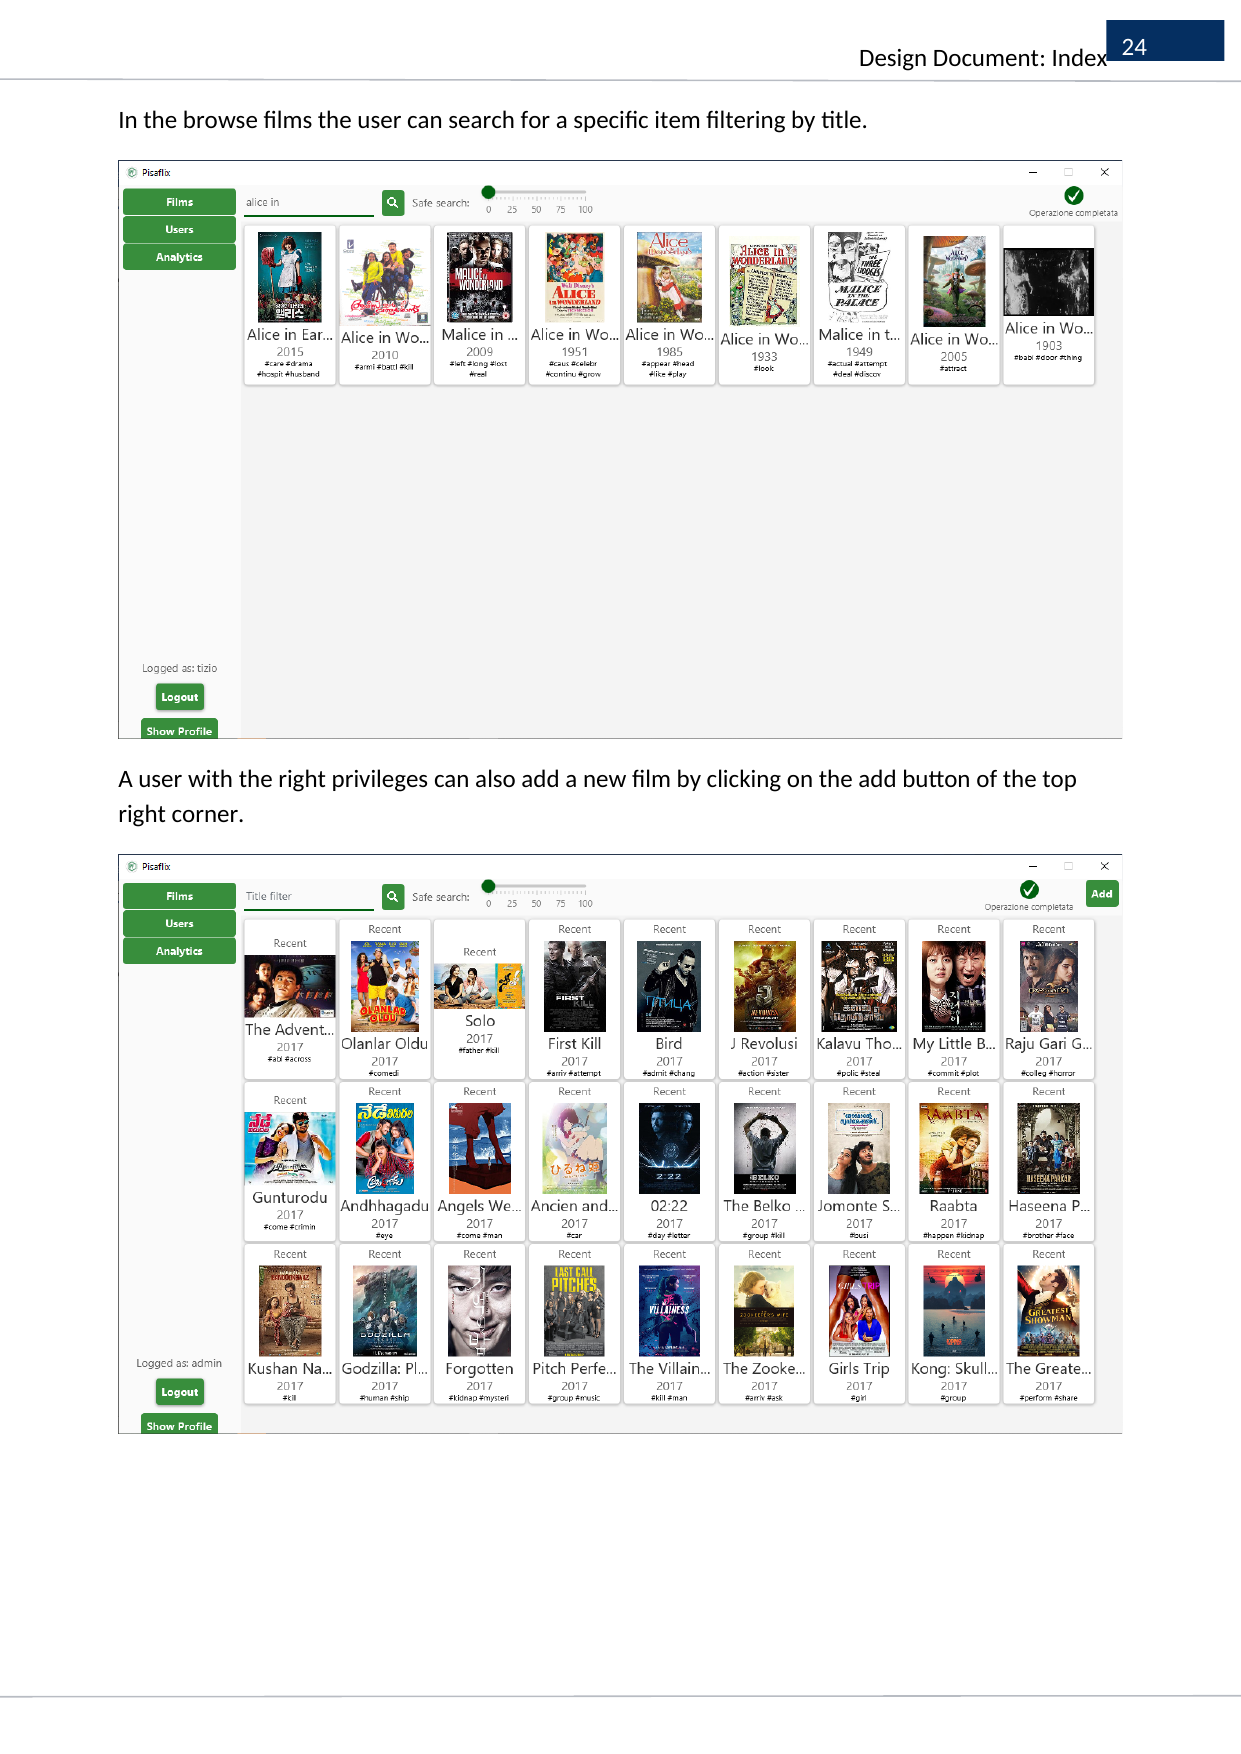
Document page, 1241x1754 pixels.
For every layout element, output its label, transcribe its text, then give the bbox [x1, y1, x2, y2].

picture [118, 854, 1123, 1434]
text A user with the right privileges can also add a new film by clicking on the add button of the top right corner. [118, 763, 1122, 829]
picture [118, 160, 1123, 739]
text In the browse films the user can search for a specific item filtering by title. [118, 104, 1122, 135]
